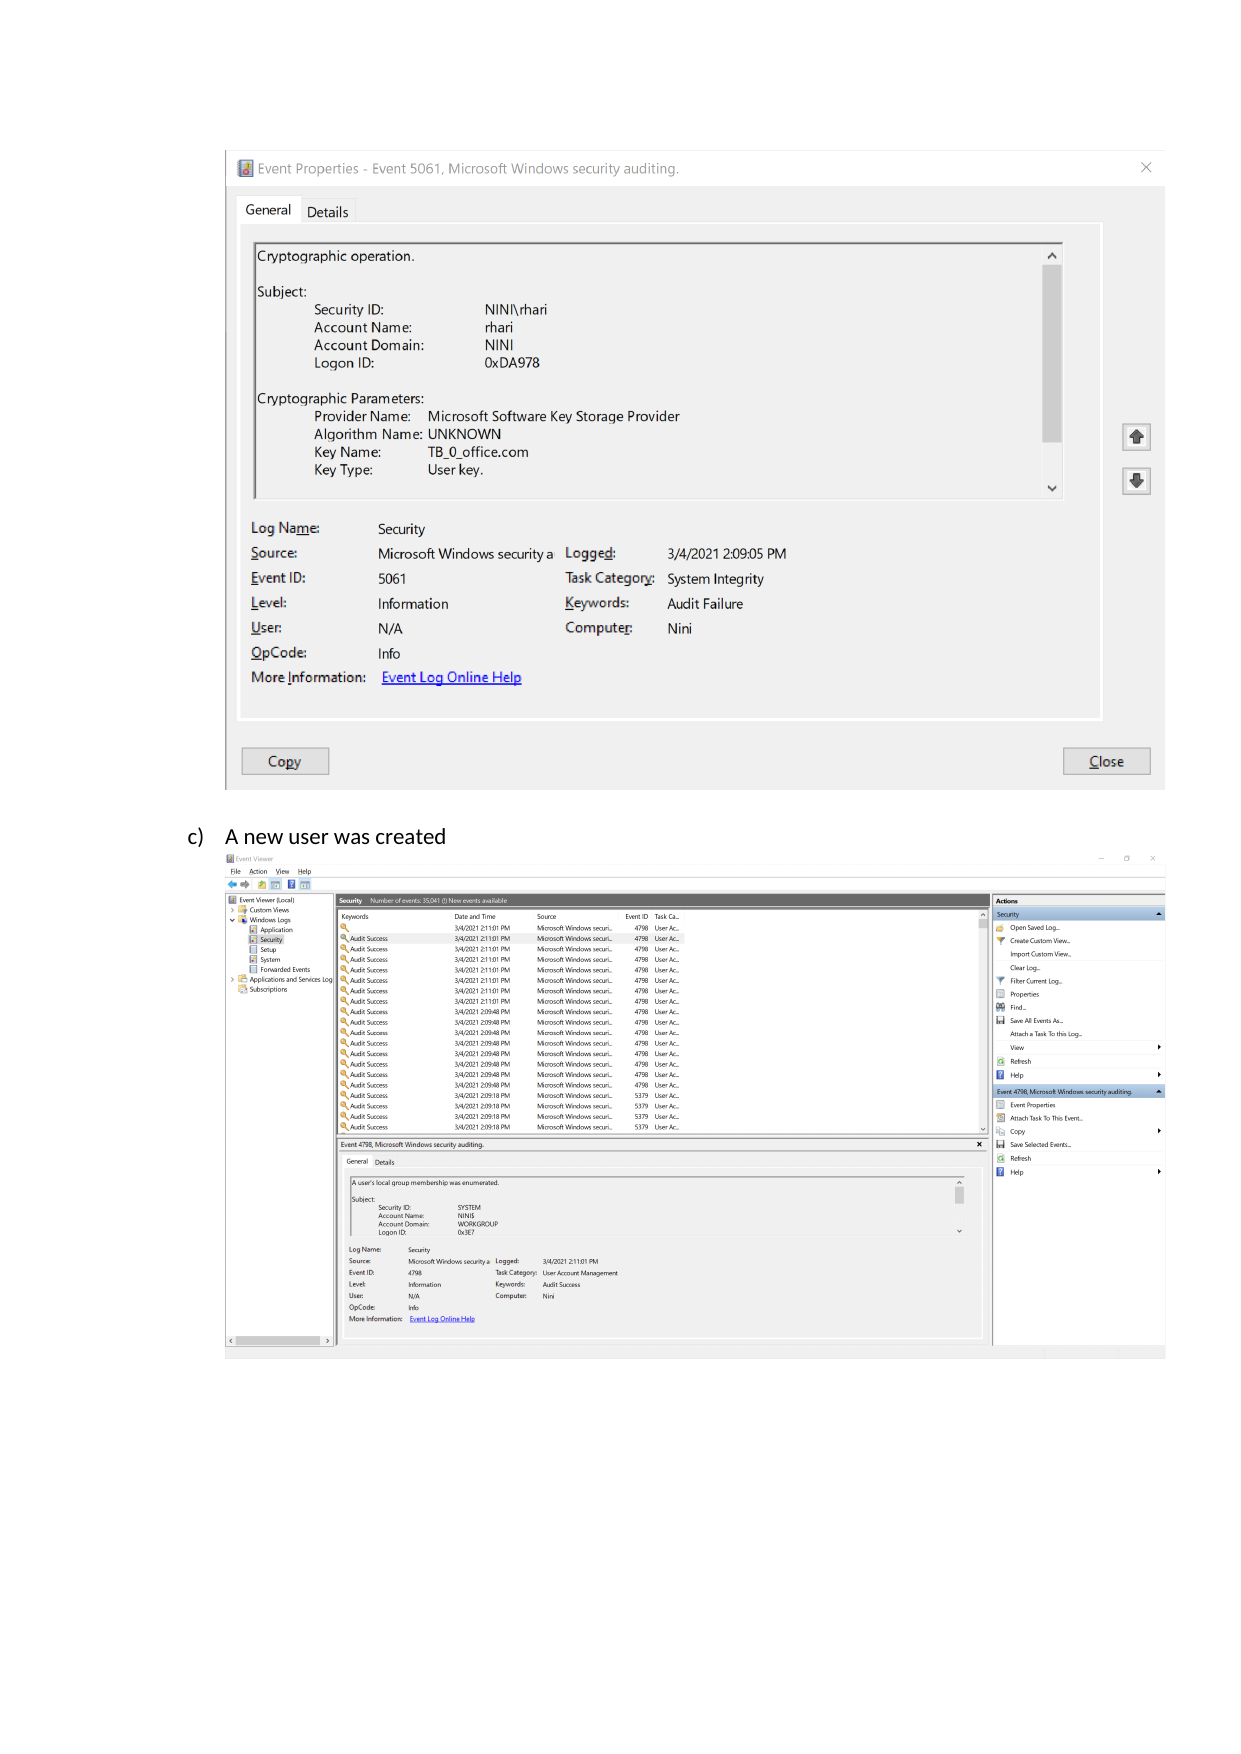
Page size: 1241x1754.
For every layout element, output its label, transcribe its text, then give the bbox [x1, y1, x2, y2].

picture [225, 150, 1166, 790]
list A new user was created [187, 822, 1090, 850]
picture [225, 852, 1166, 1359]
